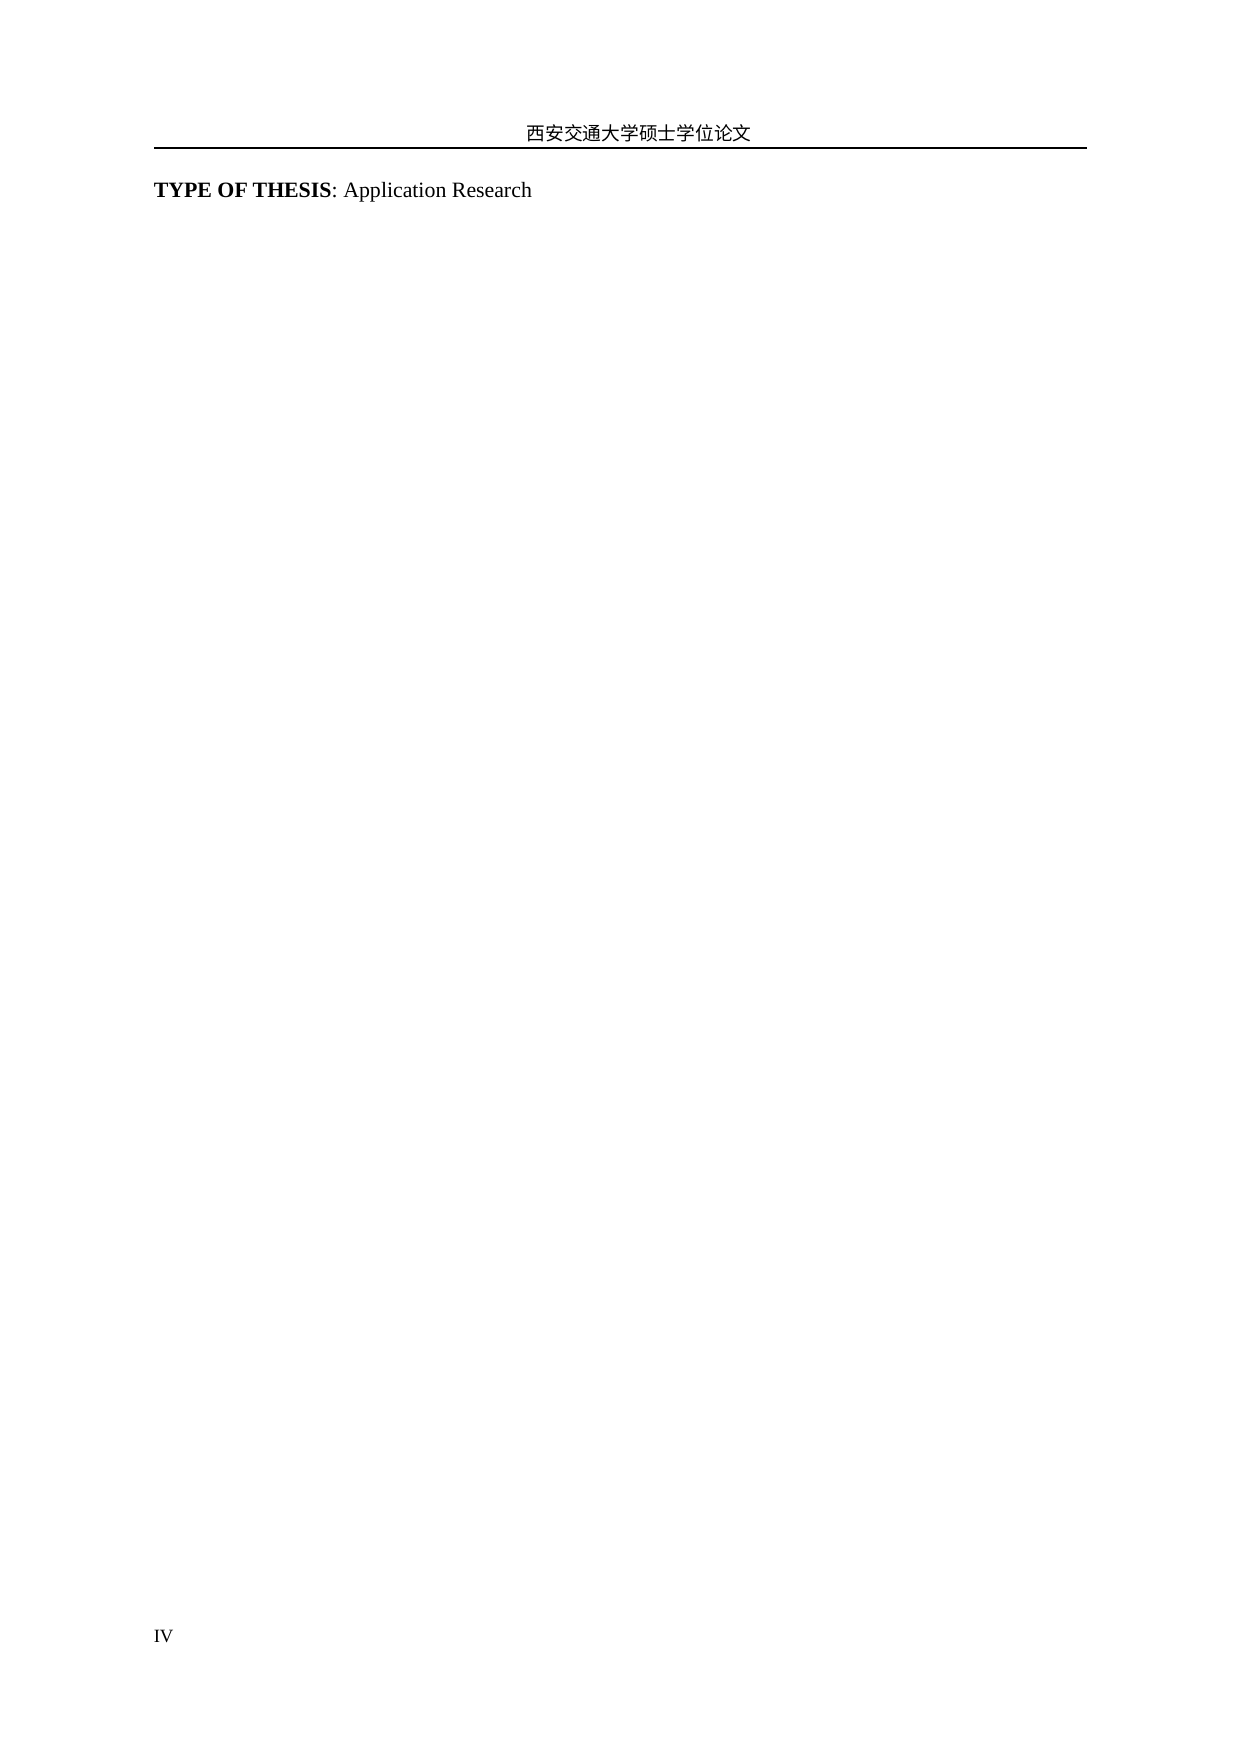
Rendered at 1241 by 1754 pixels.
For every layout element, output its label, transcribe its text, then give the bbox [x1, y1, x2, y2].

text TYPE OF THESIS: Application Research [153, 177, 1087, 202]
